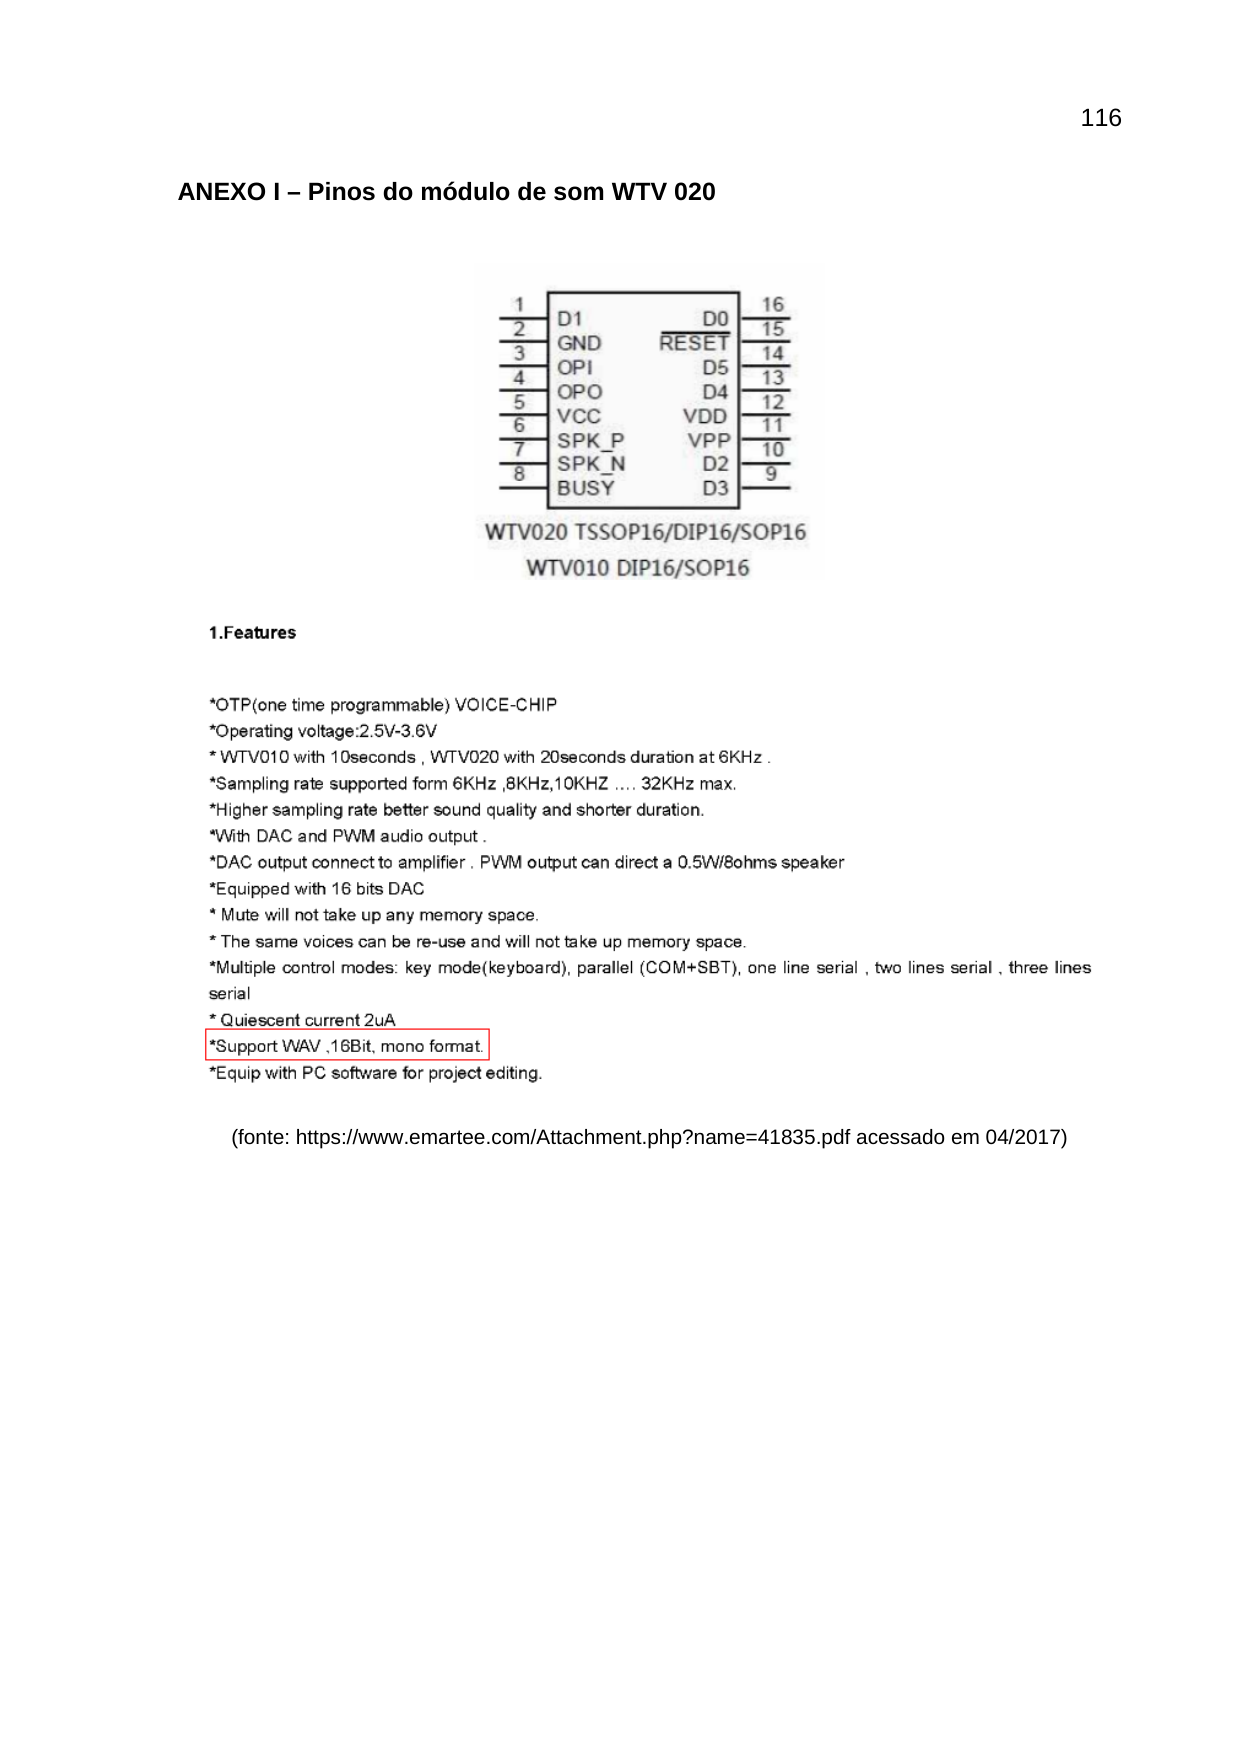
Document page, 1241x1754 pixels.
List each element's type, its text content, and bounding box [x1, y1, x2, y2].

text (fonte: https://www.emartee.com/Attachment.php?name=41835.pdf acessado em 04/2017) [177, 1125, 1122, 1149]
text ANEXO I – Pinos do módulo de som WTV 020 [177, 177, 1122, 206]
picture [177, 614, 1123, 1111]
picture [474, 263, 826, 600]
